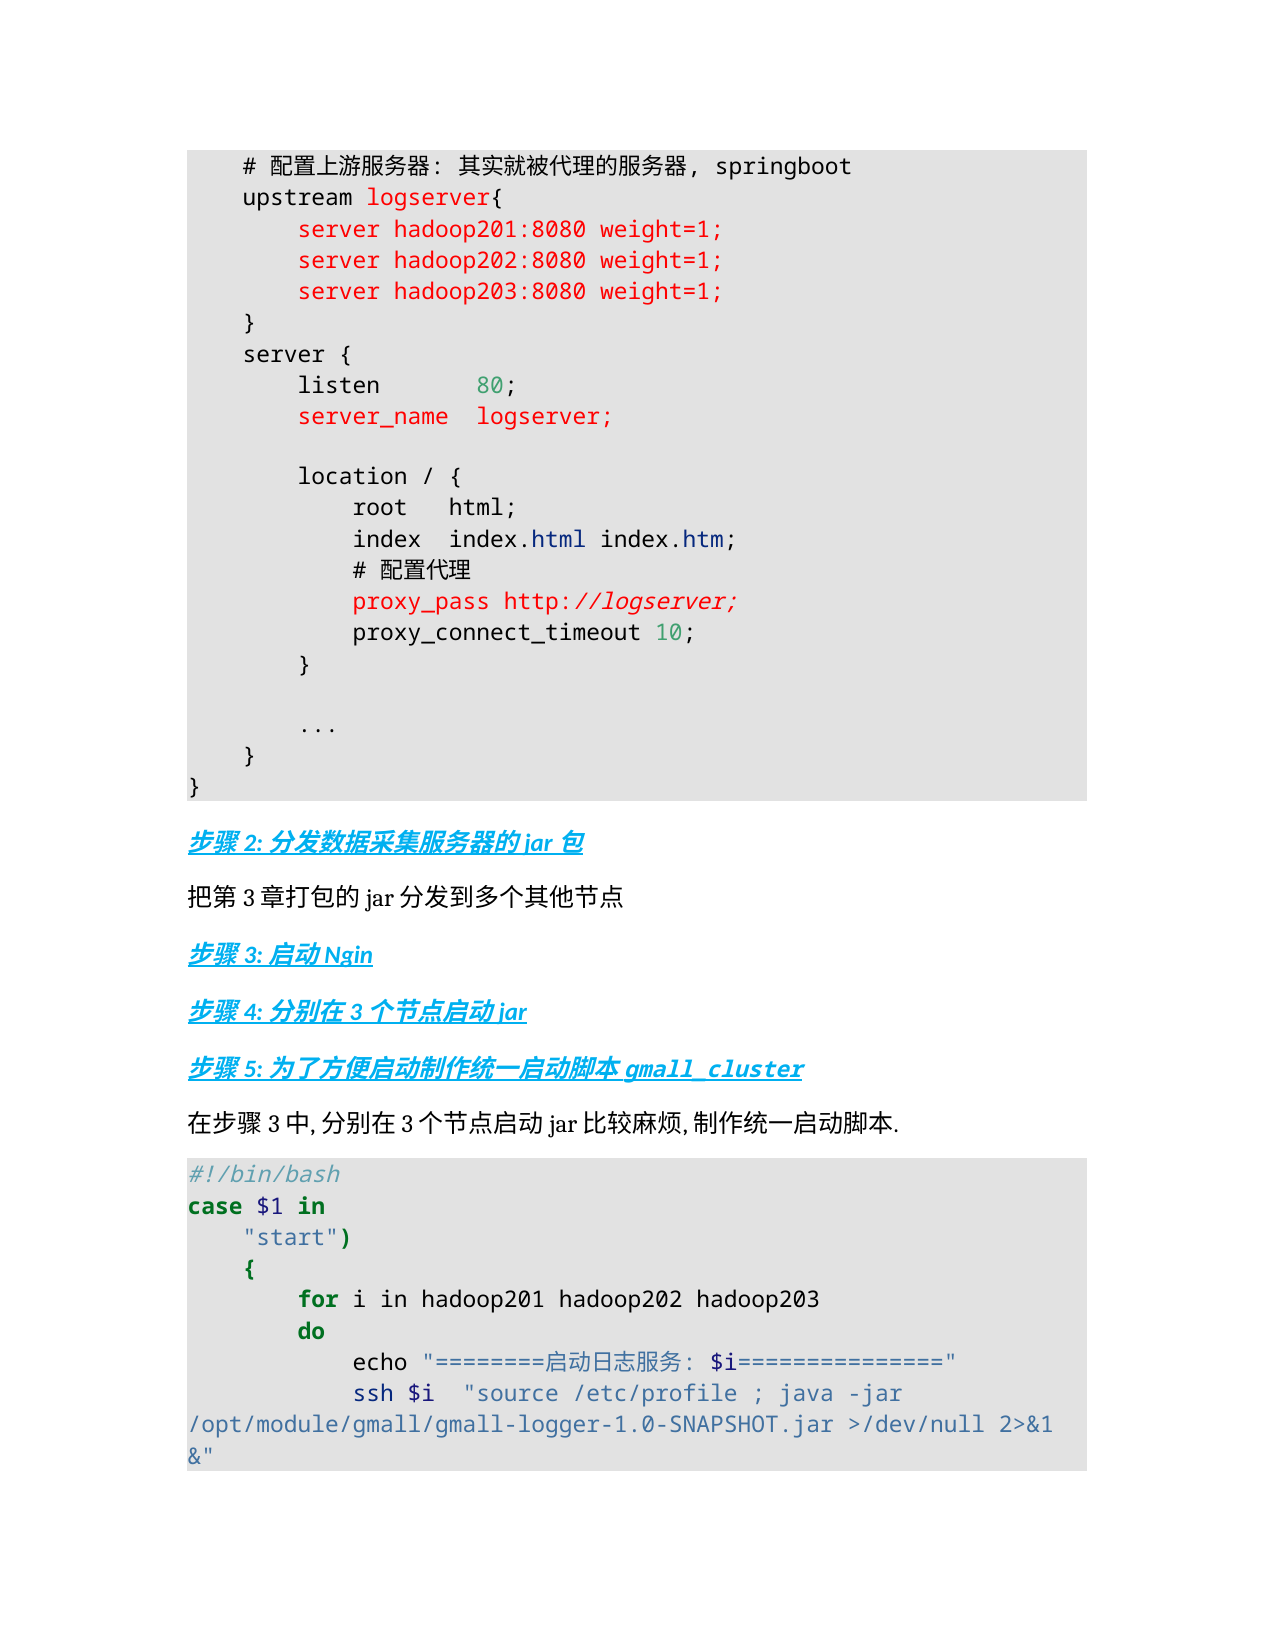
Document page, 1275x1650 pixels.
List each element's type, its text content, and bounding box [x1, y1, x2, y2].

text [187, 1158, 1087, 1471]
subtitle 步骤 3: 启动 Ngin [187, 934, 1087, 970]
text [187, 150, 1087, 801]
subtitle 步骤 4: 分别在 3 个节点启动 jar [187, 991, 1087, 1027]
text 把第 3 章打包的 jar 分发到多个其他节点 [187, 877, 1087, 913]
text 在步骤 3 中, 分别在 3 个节点启动 jar 比较麻烦, 制作统一启动脚本. [187, 1103, 1087, 1139]
subtitle 步骤 5: 为了方便启动制作统一启动脚本gmall_cluster [187, 1048, 1087, 1084]
subtitle 步骤 2: 分发数据采集服务器的 jar 包 [187, 822, 1087, 858]
